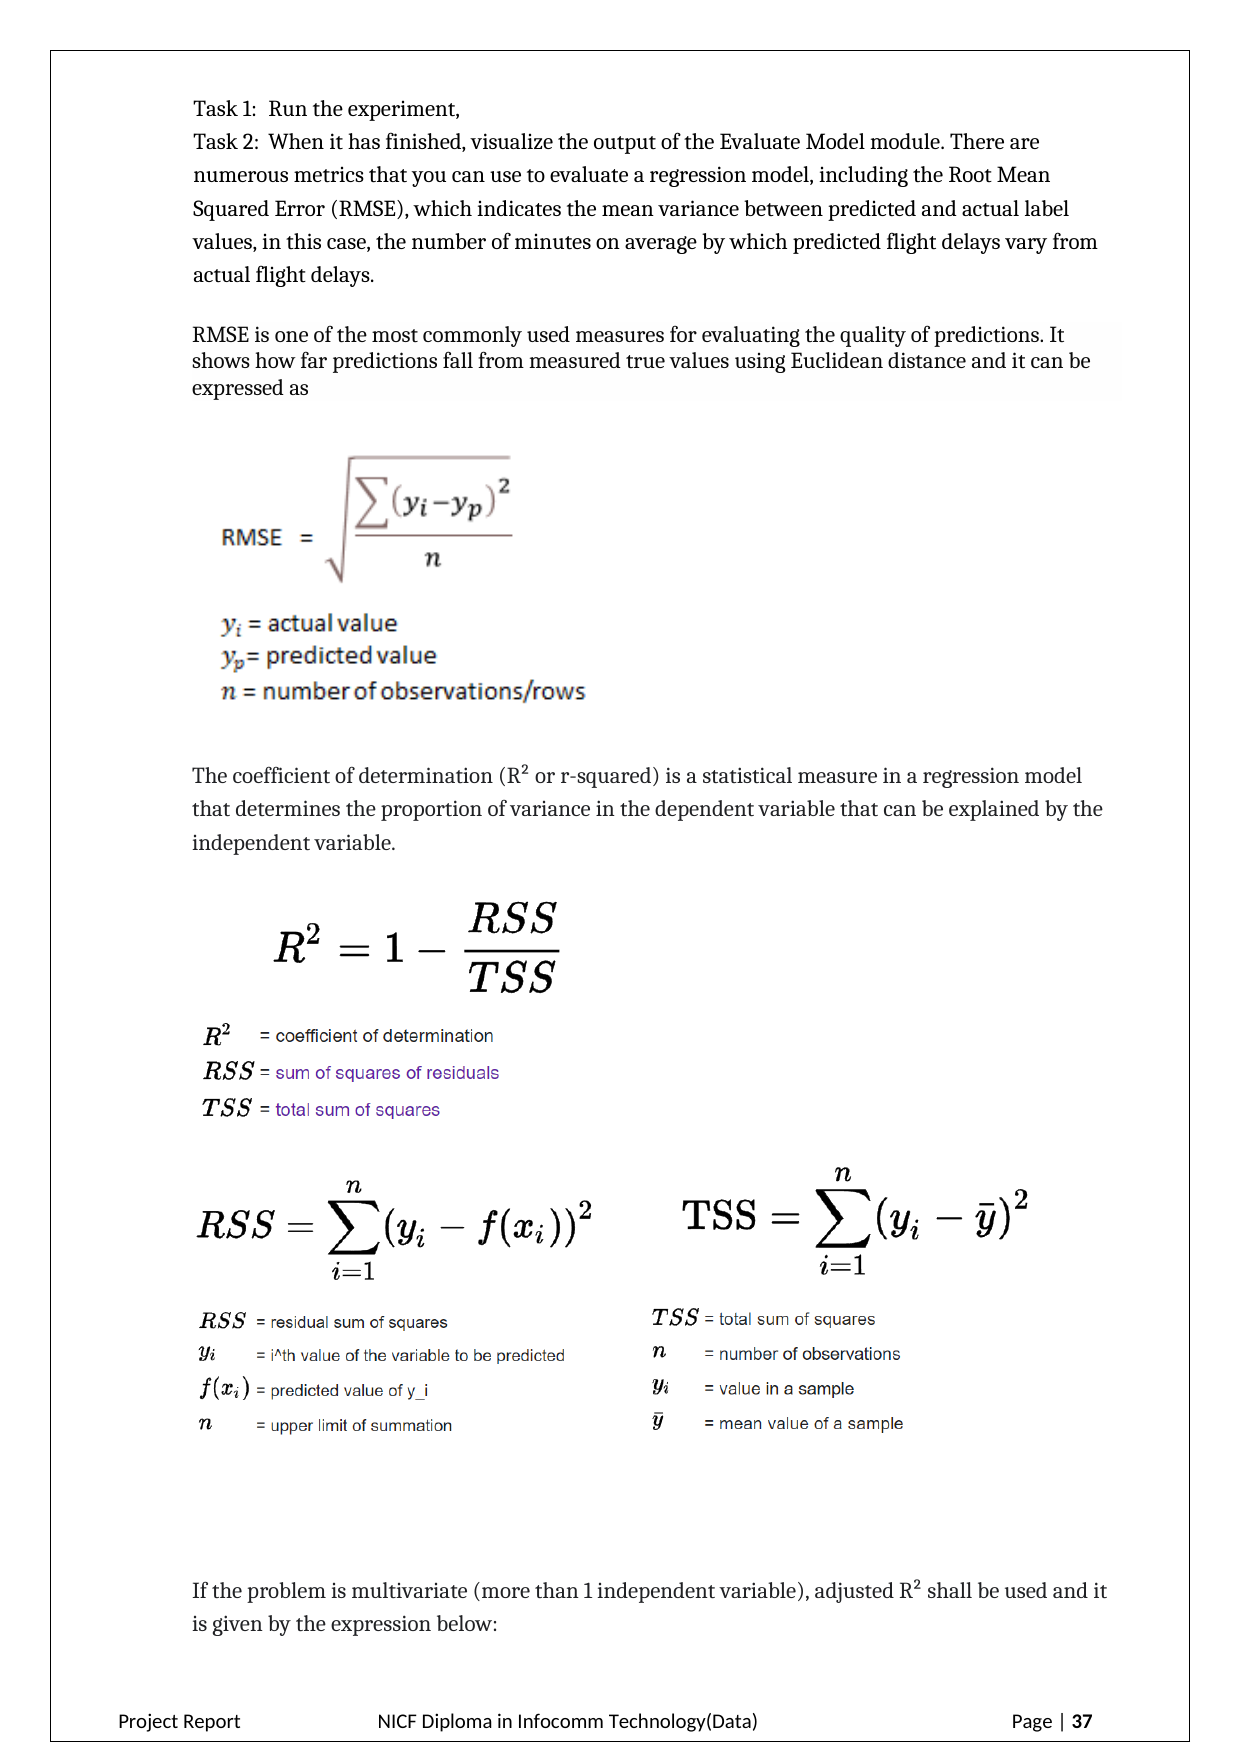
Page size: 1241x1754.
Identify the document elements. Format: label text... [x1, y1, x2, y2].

picture [644, 1157, 1037, 1438]
picture [193, 889, 573, 1125]
list Task 2: When it has finished, visualize the output of the Evaluate Model module. There are numerous metrics that you can use to evaluate a regression model, including the Root Mean Squared Error (RMSE), which indicates the mean variance between predicted and actual label values, in this case, the number of minutes on average by which predicted flight delays vary from actual flight delays. [193, 122, 1122, 289]
list Task 1: Run the experiment, [193, 89, 1122, 122]
text RMSE is one of the most commonly used measures for evaluating the quality of predictions. It shows how far predictions fall from measured true values using Euclidean distance and it can be expressed as [192, 322, 1122, 401]
picture [193, 440, 611, 723]
picture [191, 1173, 595, 1438]
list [192, 1158, 1122, 1637]
list The coefficient of determination (R² or r-squared) is a statistical measure in a regression model that determines the proportion of variance in the dependent variable that can be explained by the independent variable. [192, 756, 1122, 889]
